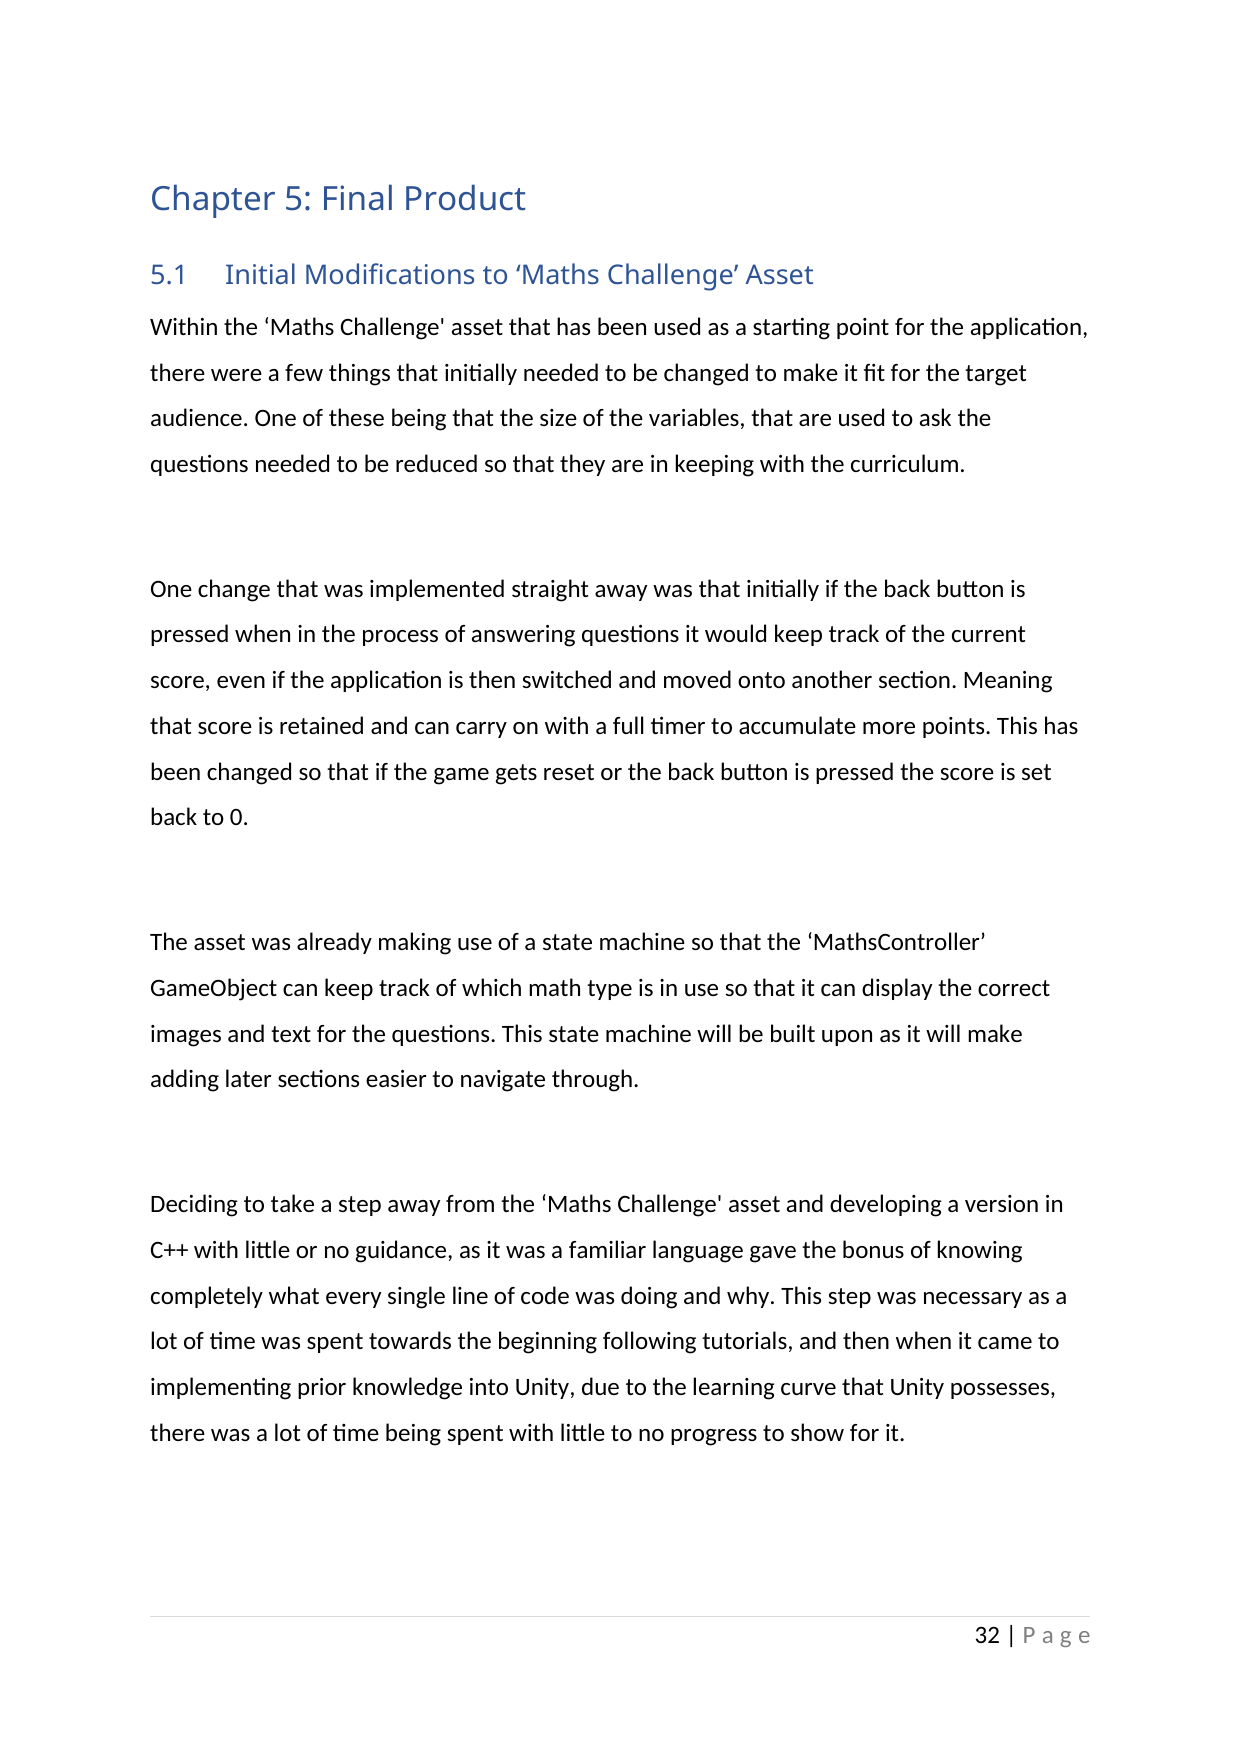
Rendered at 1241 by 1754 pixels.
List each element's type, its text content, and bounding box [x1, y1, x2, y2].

text The asset was already making use of a state machine so that the ‘MathsController’ GameObject can keep track of which math type is in use so that it can display the correct images and text for the questions. This state machine will be built upon as it will make adding later sections easier to navigate through. [150, 926, 1090, 1094]
subtitle 5.1 Initial Modifications to ‘Maths Challenge’ Asset [150, 256, 1090, 292]
text Deciding to take a step away from the ‘Maths Challenge' asset and developing a version in C++ with little or no guidance, as it was a familiar language gave the bonus of knowing completely what every single line of code was doing and why. This step was necessary as a lot of time was spent towards the beginning following tutorials, and then when it came to implementing prior knowledge into Unity, due to the learning curve that Unity possesses, there was a lot of time being spent with little to no progress to show for it. [150, 1188, 1090, 1447]
subtitle Chapter 5: Final Product [150, 175, 1090, 220]
text Within the ‘Maths Challenge' asset that has been used as a starting point for the application, there were a few things that initially needed to be changed to make it fit for the target audience. One of these being that the size of the variables, that are used to ask the questions needed to be reduced so that they are in keeping with the curriculum. [150, 311, 1090, 479]
text One change that was implemented straight away was that initially if the back button is pressed when in the process of answering questions it would keep track of the current score, even if the application is then switched and moved onto another section. Meaning that score is retained and can carry on with a full timer to accumulate more points. This has been changed so that if the game gets reset or the back button is pressed the score is set back to 0. [150, 573, 1090, 832]
